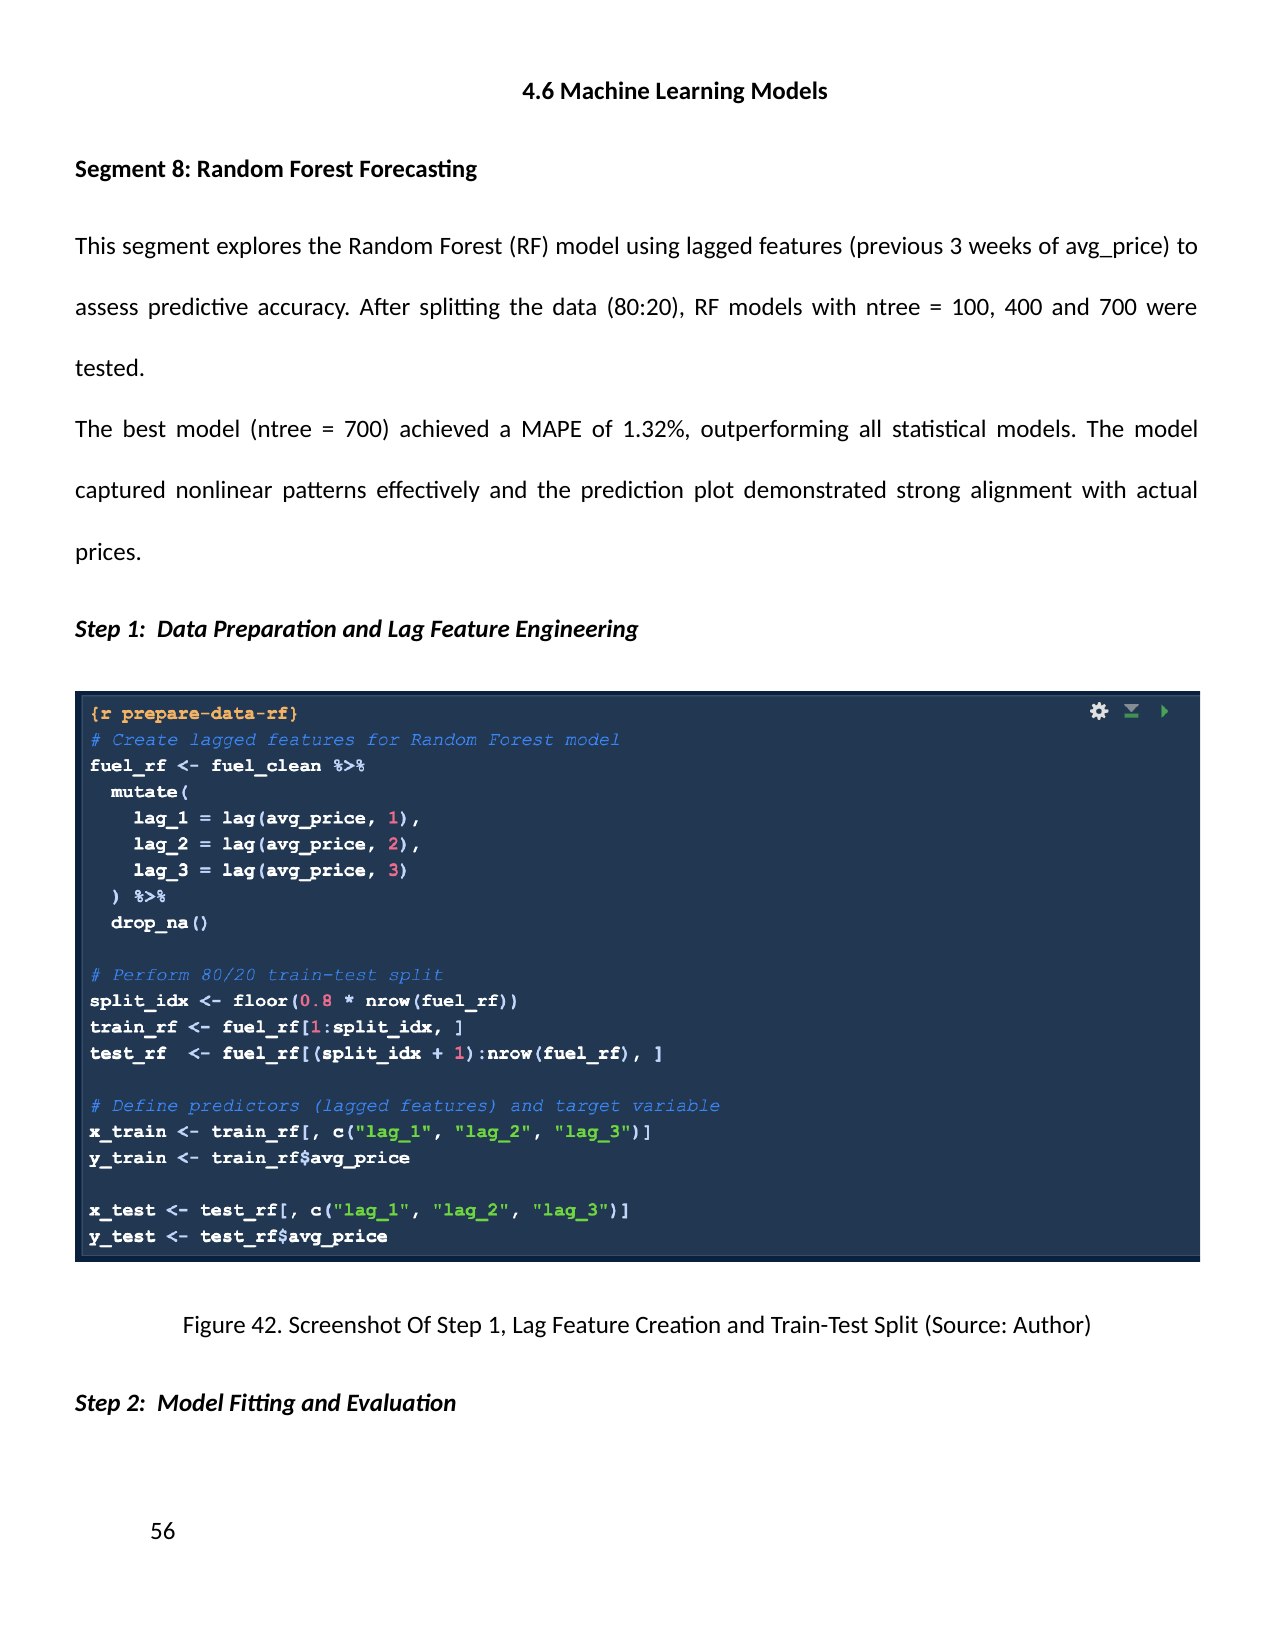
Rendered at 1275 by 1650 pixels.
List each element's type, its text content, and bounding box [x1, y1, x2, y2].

text This segment explores the Random Forest (RF) model using lagged features (previous 3 weeks of avg_price) to assess predictive accuracy. After splitting the data (80:20), RF models with ntree = 100, 400 and 700 were tested. [75, 230, 1200, 383]
text Step 2: Model Fitting and Evaluation [75, 1387, 1200, 1417]
text Step 1: Data Preparation and Lag Feature Engineering [75, 613, 1200, 644]
text Figure 42. Screenshot Of Step 1, Lag Feature Creation and Train-Test Split (Source: Author) [75, 1309, 1200, 1340]
picture [75, 691, 1200, 1262]
text The best model (ntree = 700) achieved a MAPE of 1.32%, outperforming all statistical models. The model captured nonlinear patterns effectively and the prediction plot demonstrated strong alignment with actual prices. [75, 413, 1200, 566]
text Segment 8: Random Forest Forecasting [75, 153, 1200, 183]
subtitle 4.6 Machine Learning Models [150, 75, 1200, 106]
